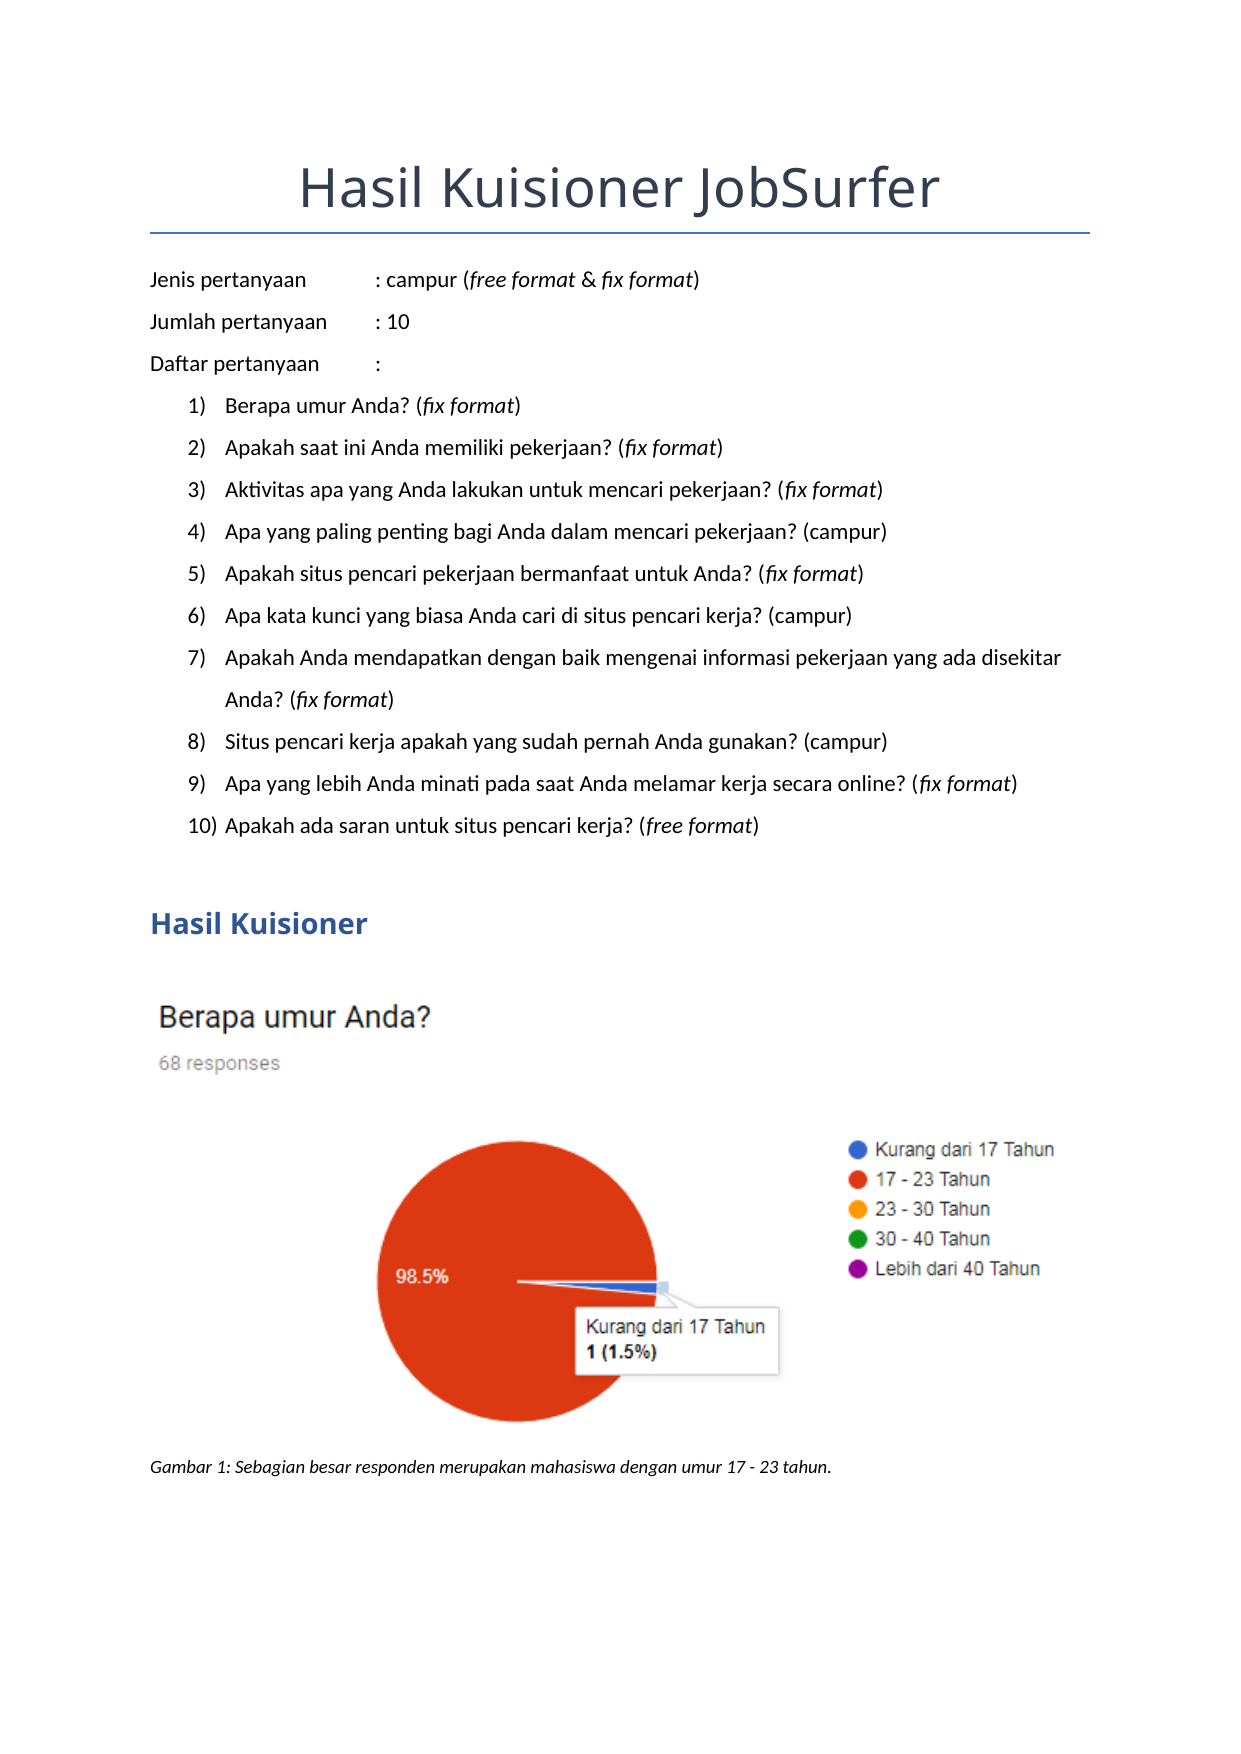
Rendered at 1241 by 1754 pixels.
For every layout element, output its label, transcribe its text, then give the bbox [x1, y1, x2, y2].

text Gambar 1: Sebagian besar responden merupakan mahasiswa dengan umur 17 - 23 tahun. [150, 1455, 1090, 1478]
list Apakah Anda mendapatkan dengan baik mengenai informasi pekerjaan yang ada disekitar Anda? (fix format) [187, 643, 1090, 713]
text Daftar pertanyaan : [150, 349, 1090, 377]
list Apa yang paling penting bagi Anda dalam mencari pekerjaan? (campur) [187, 517, 1090, 545]
text Jumlah pertanyaan : 10 [150, 307, 1090, 335]
list Apakah situs pencari pekerjaan bermanfaat untuk Anda? (fix format) [187, 559, 1090, 587]
list Apa kata kunci yang biasa Anda cari di situs pencari kerja? (campur) [187, 601, 1090, 629]
list Apa yang lebih Anda minati pada saat Anda melamar kerja secara online? (fix format) [187, 769, 1090, 797]
title Hasil Kuisioner JobSurfer [150, 150, 1090, 232]
list Situs pencari kerja apakah yang sudah pernah Anda gunakan? (campur) [187, 727, 1090, 755]
list Apakah saat ini Anda memiliki pekerjaan? (fix format) [187, 433, 1090, 461]
picture [150, 995, 1074, 1437]
list Berapa umur Anda? (fix format) [187, 391, 1090, 419]
list Aktivitas apa yang Anda lakukan untuk mencari pekerjaan? (fix format) [187, 475, 1090, 503]
subtitle Hasil Kuisioner [150, 903, 1090, 943]
text Jenis pertanyaan : campur (free format & fix format) [150, 265, 1090, 293]
list Apakah ada saran untuk situs pencari kerja? (free format) [187, 811, 1090, 839]
